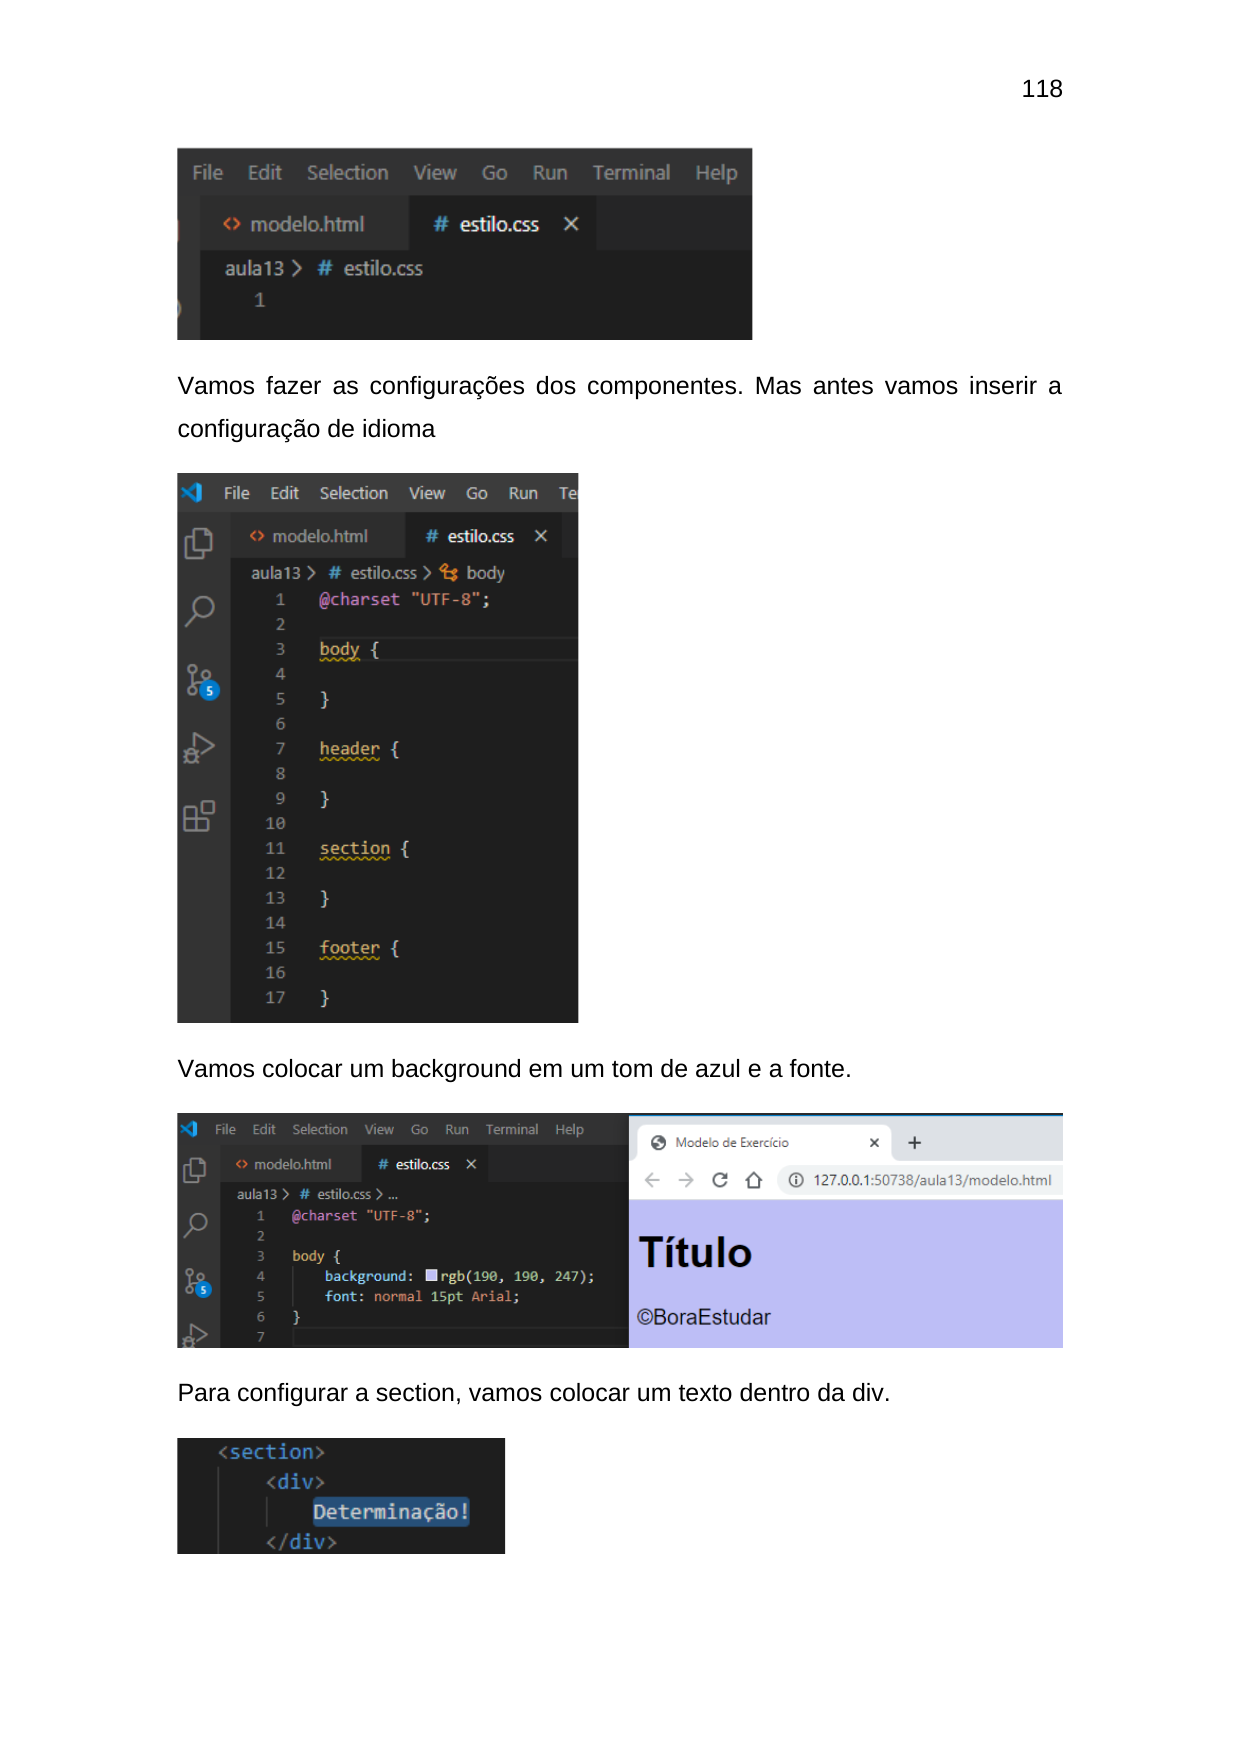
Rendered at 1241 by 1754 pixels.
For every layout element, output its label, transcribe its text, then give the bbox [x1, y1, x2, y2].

text Vamos fazer as configurações dos componentes. Mas antes vamos inserir a configuração de idioma [177, 371, 1063, 443]
text Para configurar a section, vamos colocar um texto dentro da div. [177, 1378, 1063, 1407]
text Vamos colocar um background em um tom de azul e a fonte. [177, 1054, 1063, 1082]
